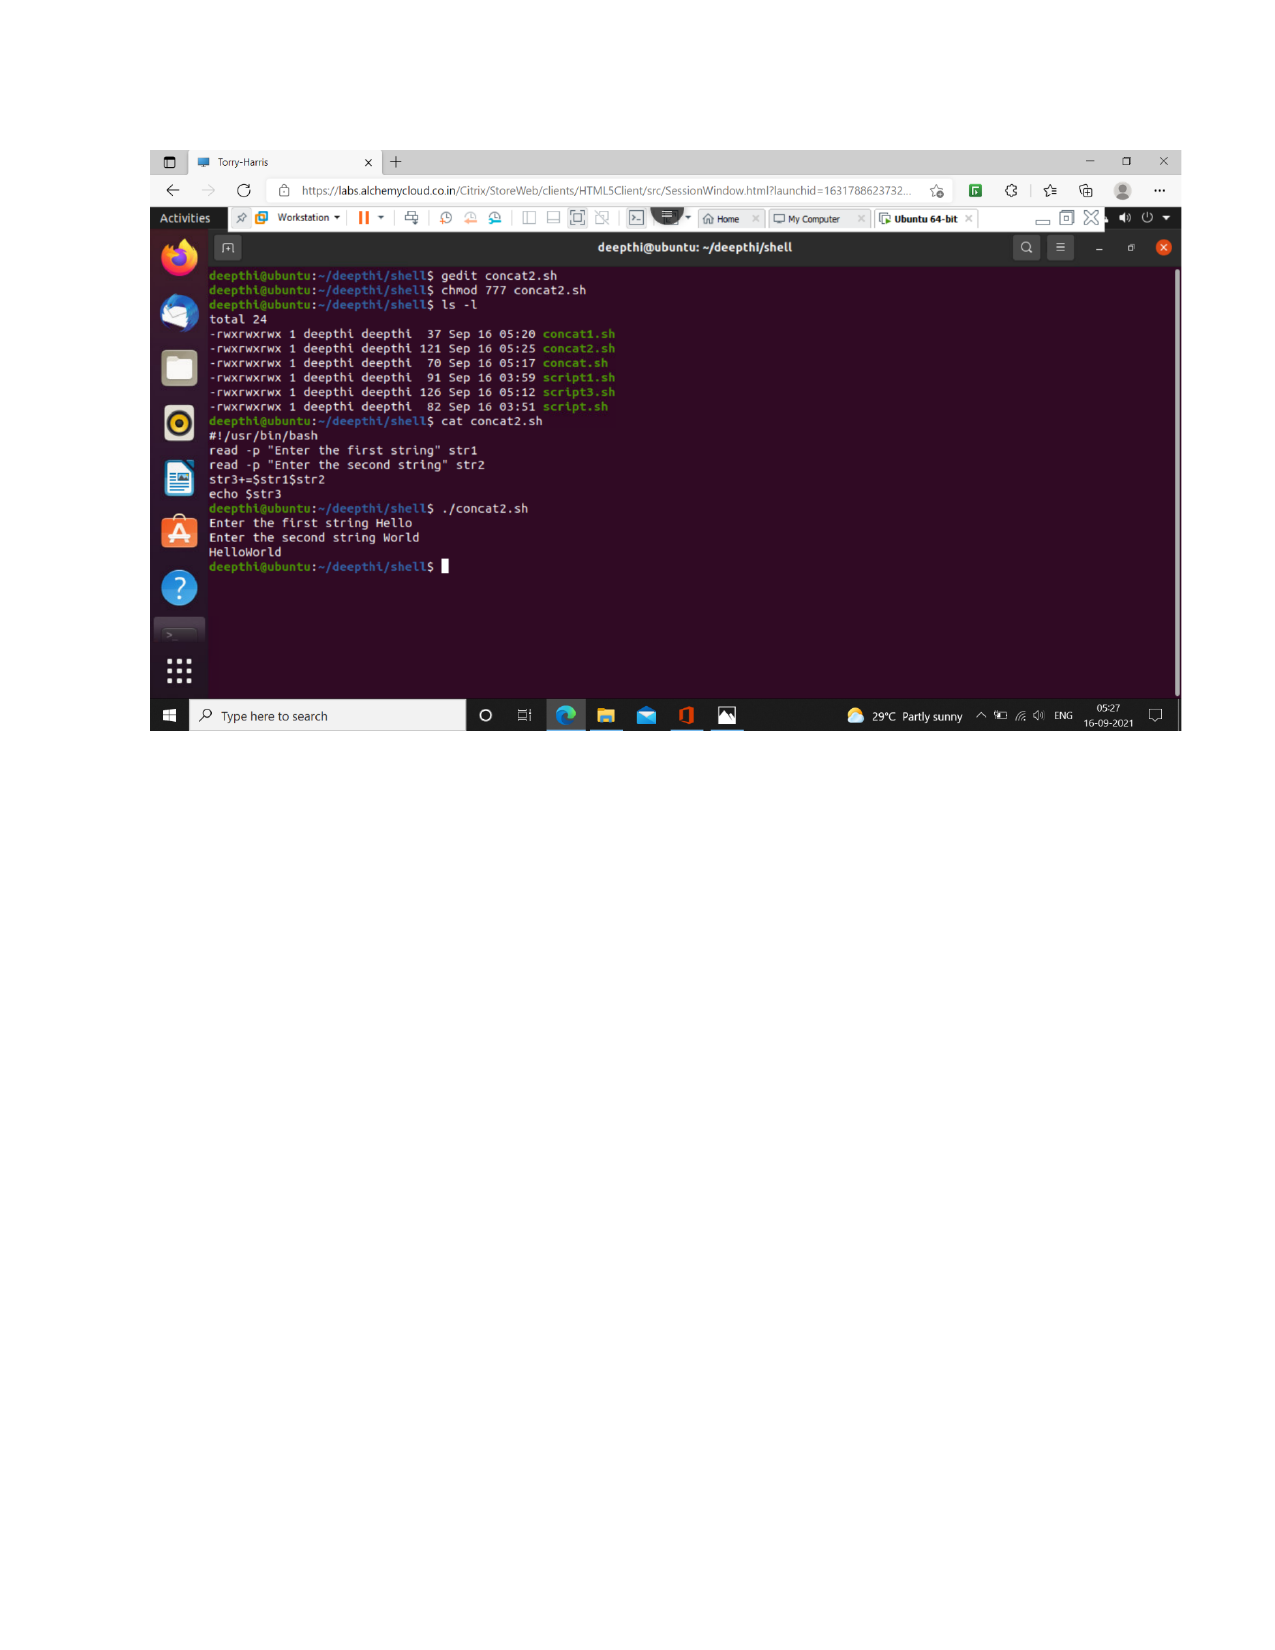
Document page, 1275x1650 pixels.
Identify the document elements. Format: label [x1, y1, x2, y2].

picture [150, 150, 1182, 731]
